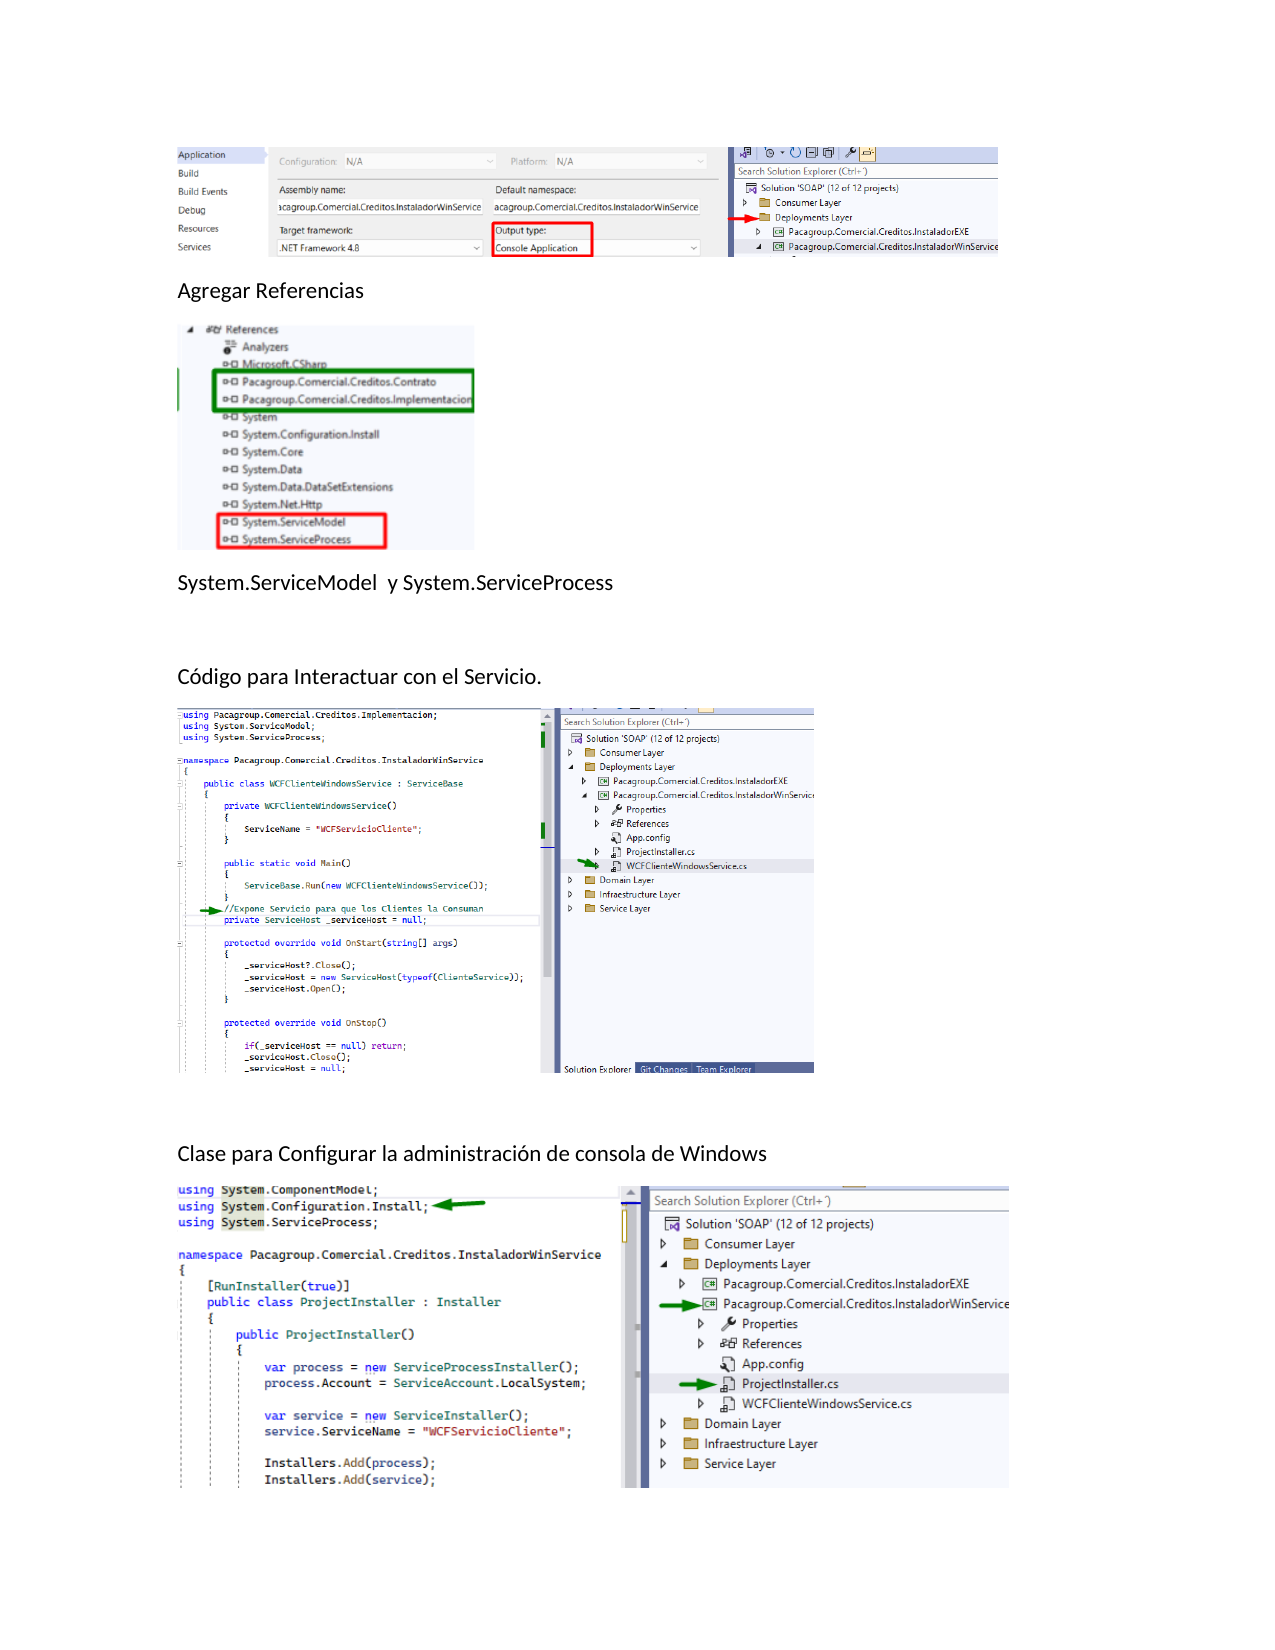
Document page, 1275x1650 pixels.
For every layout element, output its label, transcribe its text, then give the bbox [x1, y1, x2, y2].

picture [177, 147, 998, 257]
text Agregar Referencias [177, 276, 1098, 304]
text Código para Interactuar con el Servicio. [177, 662, 1098, 690]
text System.ServiceModel y System.ServiceProcess [177, 568, 1098, 596]
text Clase para Configurar la administración de consola de Windows [177, 1139, 1098, 1167]
picture [177, 1186, 1009, 1488]
picture [177, 322, 475, 550]
picture [177, 708, 815, 1073]
